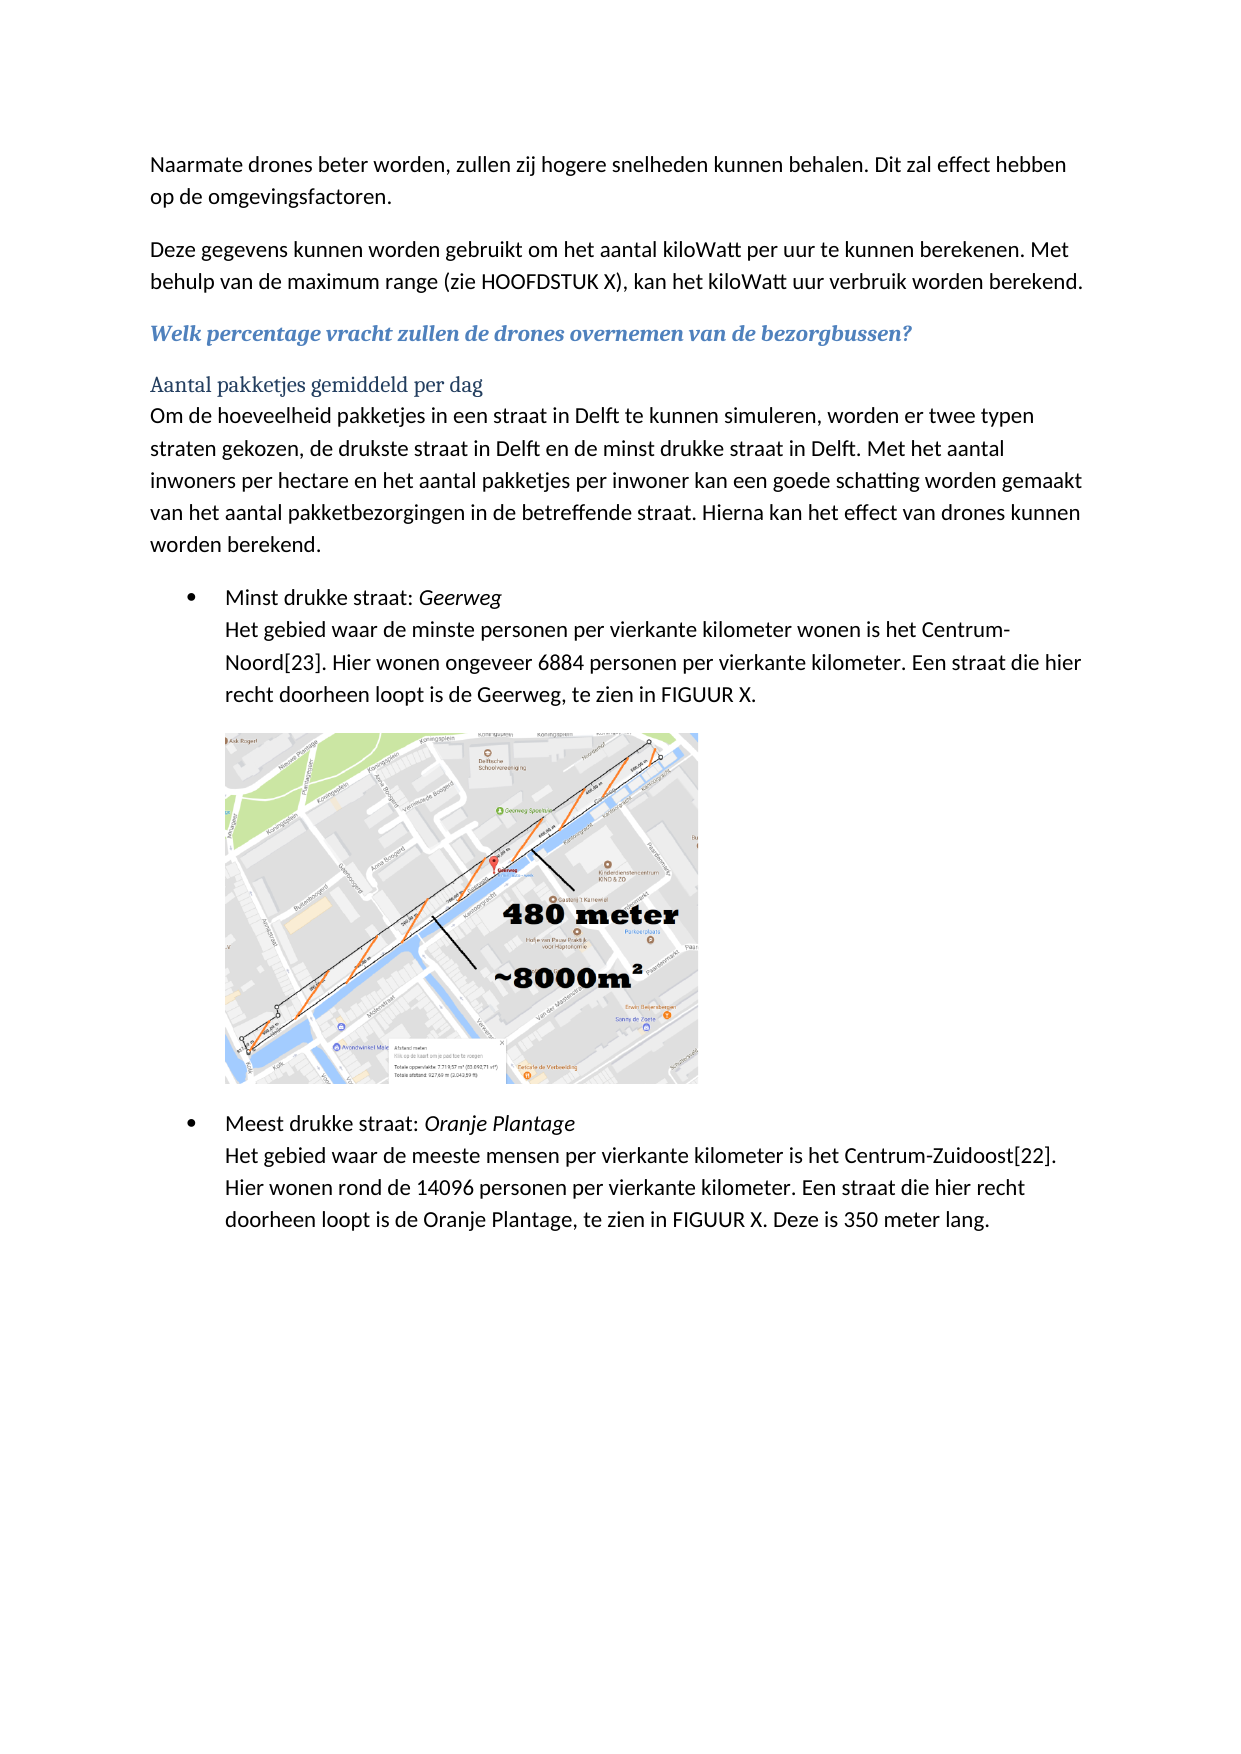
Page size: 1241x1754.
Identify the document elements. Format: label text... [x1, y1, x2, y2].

list Het gebied waar de meeste mensen per vierkante kilometer is het Centrum-Zuidoost[22]. Hier wonen rond de 14096 personen per vierkante kilometer. Een straat die hier recht doorheen loopt is de Oranje Plantage, te zien in FIGUUR X. Deze is 350 meter lang. [225, 1141, 1090, 1233]
picture [225, 733, 699, 1084]
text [150, 150, 1090, 210]
text Om de hoeveelheid pakketjes in een straat in Delft te kunnen simuleren, worden er twee typen straten gekozen, de drukste straat in Delft en de minst drukke straat in Delft. Met het aantal inwoners per hectare en het aantal pakketjes per inwoner kan een goede schatting worden gemaakt van het aantal pakketbezorgingen in de betreffende straat. Hierna kan het effect van drones kunnen worden berekend. [150, 402, 1090, 558]
list Het gebied waar de minste personen per vierkante kilometer wonen is het Centrum-Noord[23]. Hier wonen ongeveer 6884 personen per vierkante kilometer. Een straat die hier recht doorheen loopt is de Geerweg, te zien in FIGUUR X. [225, 616, 1090, 708]
list Meest drukke straat: Oranje Plantage [187, 1109, 1090, 1137]
subtitle Aantal pakketjes gemiddeld per dag [150, 371, 1090, 398]
list Minst drukke straat: Geerweg [187, 583, 1090, 611]
text Deze gegevens kunnen worden gebruikt om het aantal kiloWatt per uur te kunnen berekenen. Met behulp van de maximum range (zie HOOFDSTUK X), kan het kiloWatt uur verbruik worden berekend. [150, 235, 1090, 295]
subtitle Welk percentage vracht zullen de drones overnemen van de bezorgbussen? [150, 320, 1090, 347]
